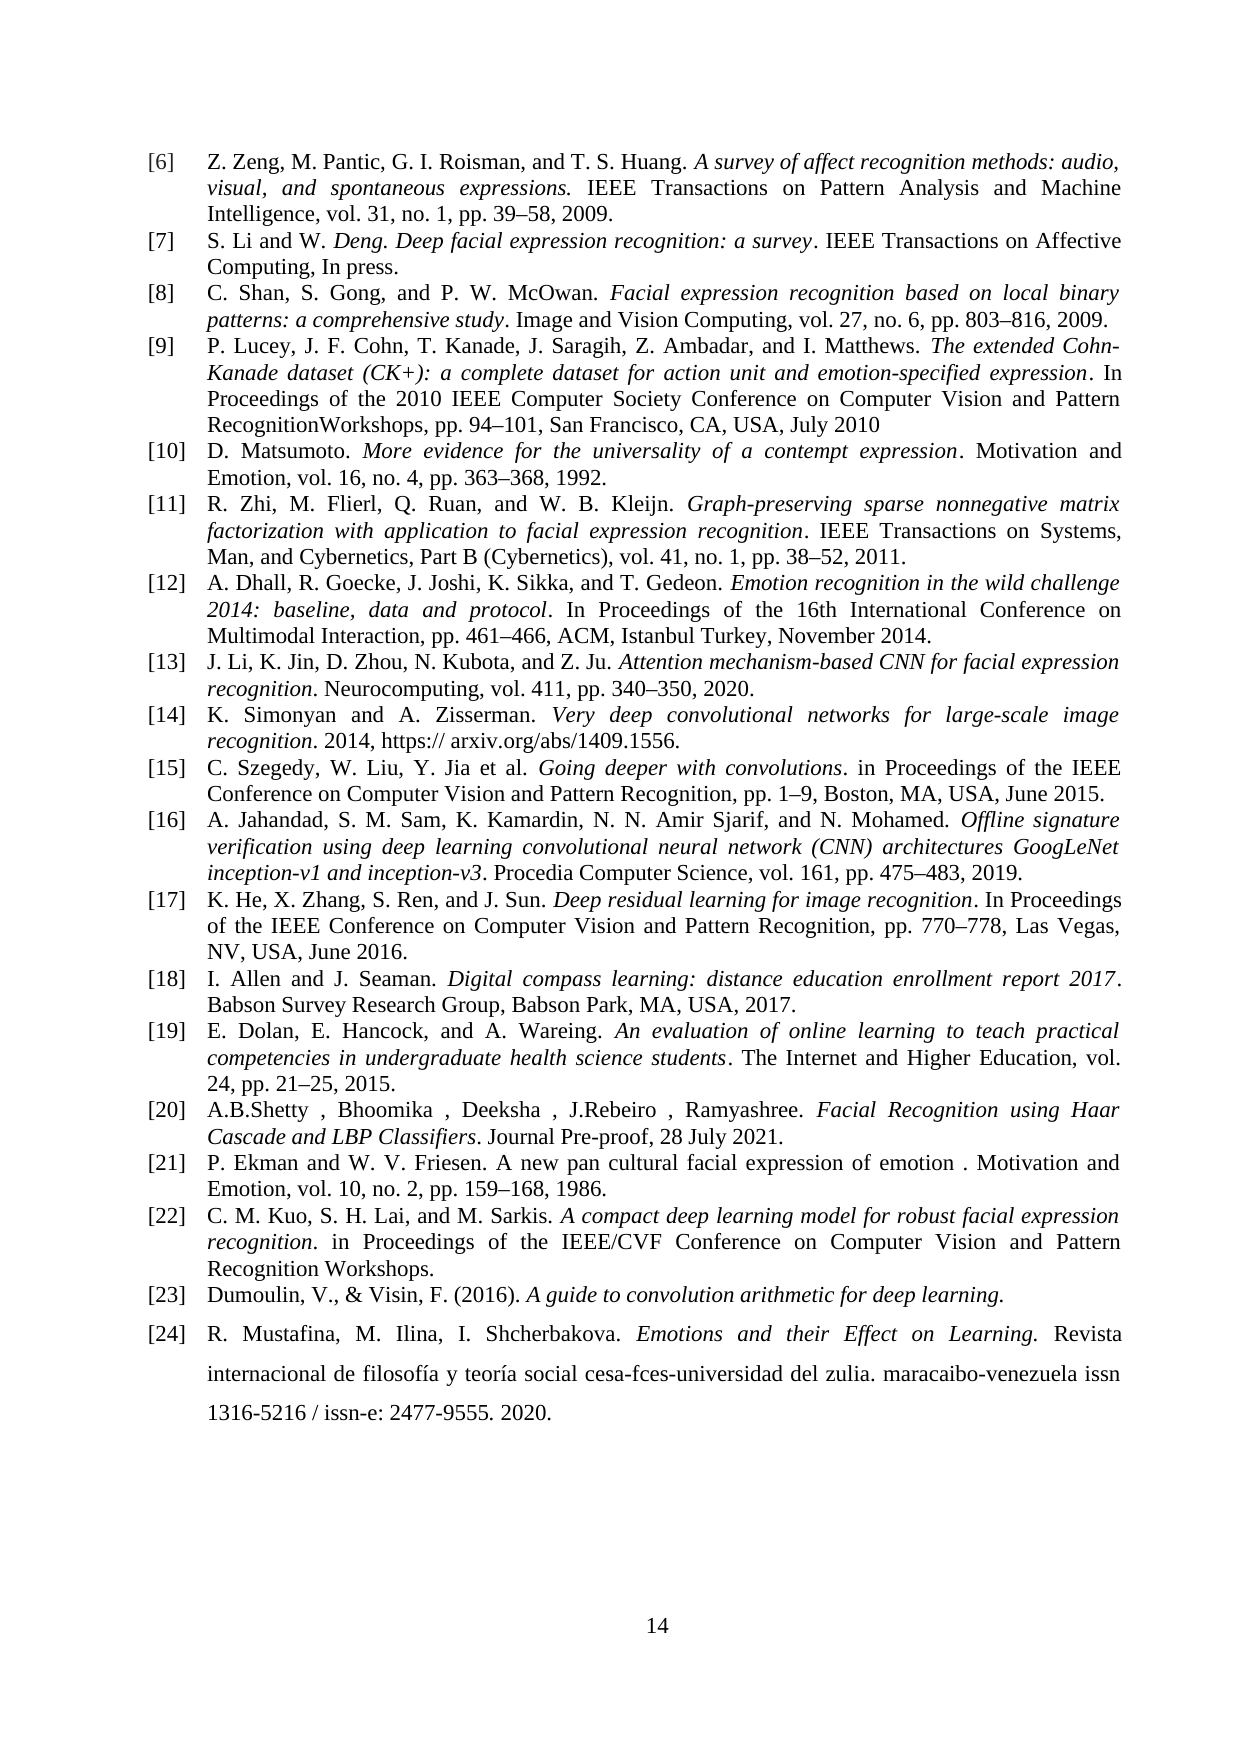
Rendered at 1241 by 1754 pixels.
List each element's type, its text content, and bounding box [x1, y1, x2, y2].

list I. Allen and J. Seaman. Digital compass learning: distance education enrollment report 2017. Babson Survey Research Group, Babson Park, MA, USA, 2017. [148, 965, 1122, 1017]
list K. Simonyan and A. Zisserman. Very deep convolutional networks for large-scale image recognition. 2014, https:// arxiv.org/abs/1409.1556. [148, 701, 1122, 754]
list C. Shan, S. Gong, and P. W. McOwan. Facial expression recognition based on local binary patterns: a comprehensive study. Image and Vision Computing, vol. 27, no. 6, pp. 803–816, 2009. [148, 279, 1122, 332]
list K. He, X. Zhang, S. Ren, and J. Sun. Deep residual learning for image recognition. In Proceedings of the IEEE Conference on Computer Vision and Pattern Recognition, pp. 770–778, Las Vegas, NV, USA, June 2016. [148, 886, 1122, 965]
list A. Jahandad, S. M. Sam, K. Kamardin, N. N. Amir Sjarif, and N. Mohamed. Offline signature verification using deep learning convolutional neural network (CNN) architectures GoogLeNet inception-v1 and inception-v3. Procedia Computer Science, vol. 161, pp. 475–483, 2019. [148, 807, 1122, 886]
list Dumoulin, V., & Visin, F. (2016). A guide to convolution arithmetic for deep learning. [148, 1281, 1122, 1307]
list P. Lucey, J. F. Cohn, T. Kanade, J. Saragih, Z. Ambadar, and I. Matthews. The extended Cohn-Kanade dataset (CK+): a complete dataset for action unit and emotion-specified expression. In Proceedings of the 2010 IEEE Computer Society Conference on Computer Vision and Pattern RecognitionWorkshops, pp. 94–101, San Francisco, CA, USA, July 2010 [148, 332, 1122, 438]
list C. M. Kuo, S. H. Lai, and M. Sarkis. A compact deep learning model for robust facial expression recognition. in Proceedings of the IEEE/CVF Conference on Computer Vision and Pattern Recognition Workshops. [148, 1202, 1122, 1281]
list E. Dolan, E. Hancock, and A. Wareing. An evaluation of online learning to teach practical competencies in undergraduate health science students. The Internet and Higher Education, vol. 24, pp. 21–25, 2015. [148, 1017, 1122, 1096]
list P. Ekman and W. V. Friesen. A new pan cultural facial expression of emotion . Motivation and Emotion, vol. 10, no. 2, pp. 159–168, 1986. [148, 1149, 1122, 1202]
list A. Dhall, R. Goecke, J. Joshi, K. Sikka, and T. Gedeon. Emotion recognition in the wild challenge 2014: baseline, data and protocol. In Proceedings of the 16th International Conference on Multimodal Interaction, pp. 461–466, ACM, Istanbul Turkey, November 2014. [148, 569, 1122, 648]
list S. Li and W. Deng. Deep facial expression recognition: a survey. IEEE Transactions on Affective Computing, In press. [148, 227, 1122, 279]
list D. Matsumoto. More evidence for the universality of a contempt expression. Motivation and Emotion, vol. 16, no. 4, pp. 363–368, 1992. [148, 438, 1122, 490]
list Z. Zeng, M. Pantic, G. I. Roisman, and T. S. Huang. A survey of affect recognition methods: audio, visual, and spontaneous expressions. IEEE Transactions on Pattern Analysis and Machine Intelligence, vol. 31, no. 1, pp. 39–58, 2009. [148, 148, 1122, 227]
list J. Li, K. Jin, D. Zhou, N. Kubota, and Z. Ju. Attention mechanism-based CNN for facial expression recognition. Neurocomputing, vol. 411, pp. 340–350, 2020. [148, 648, 1122, 701]
list R. Zhi, M. Flierl, Q. Ruan, and W. B. Kleijn. Graph-preserving sparse nonnegative matrix factorization with application to facial expression recognition. IEEE Transactions on Systems, Man, and Cybernetics, Part B (Cybernetics), vol. 41, no. 1, pp. 38–52, 2011. [148, 490, 1122, 569]
list R. Mustafina, M. Ilina, I. Shcherbakova. Emotions and their Effect on Learning. Revista internacional de filosofía y teoría social cesa-fces-universidad del zulia. maracaibo-venezuela issn 1316-5216 / issn-e: 2477-9555. 2020. [148, 1320, 1122, 1426]
list C. Szegedy, W. Liu, Y. Jia et al. Going deeper with convolutions. in Proceedings of the IEEE Conference on Computer Vision and Pattern Recognition, pp. 1–9, Boston, MA, USA, June 2015. [148, 754, 1122, 807]
list A.B.Shetty , Bhoomika , Deeksha , J.Rebeiro , Ramyashree. Facial Recognition using Haar Cascade and LBP Classifiers. Journal Pre-proof, 28 July 2021. [148, 1096, 1122, 1149]
